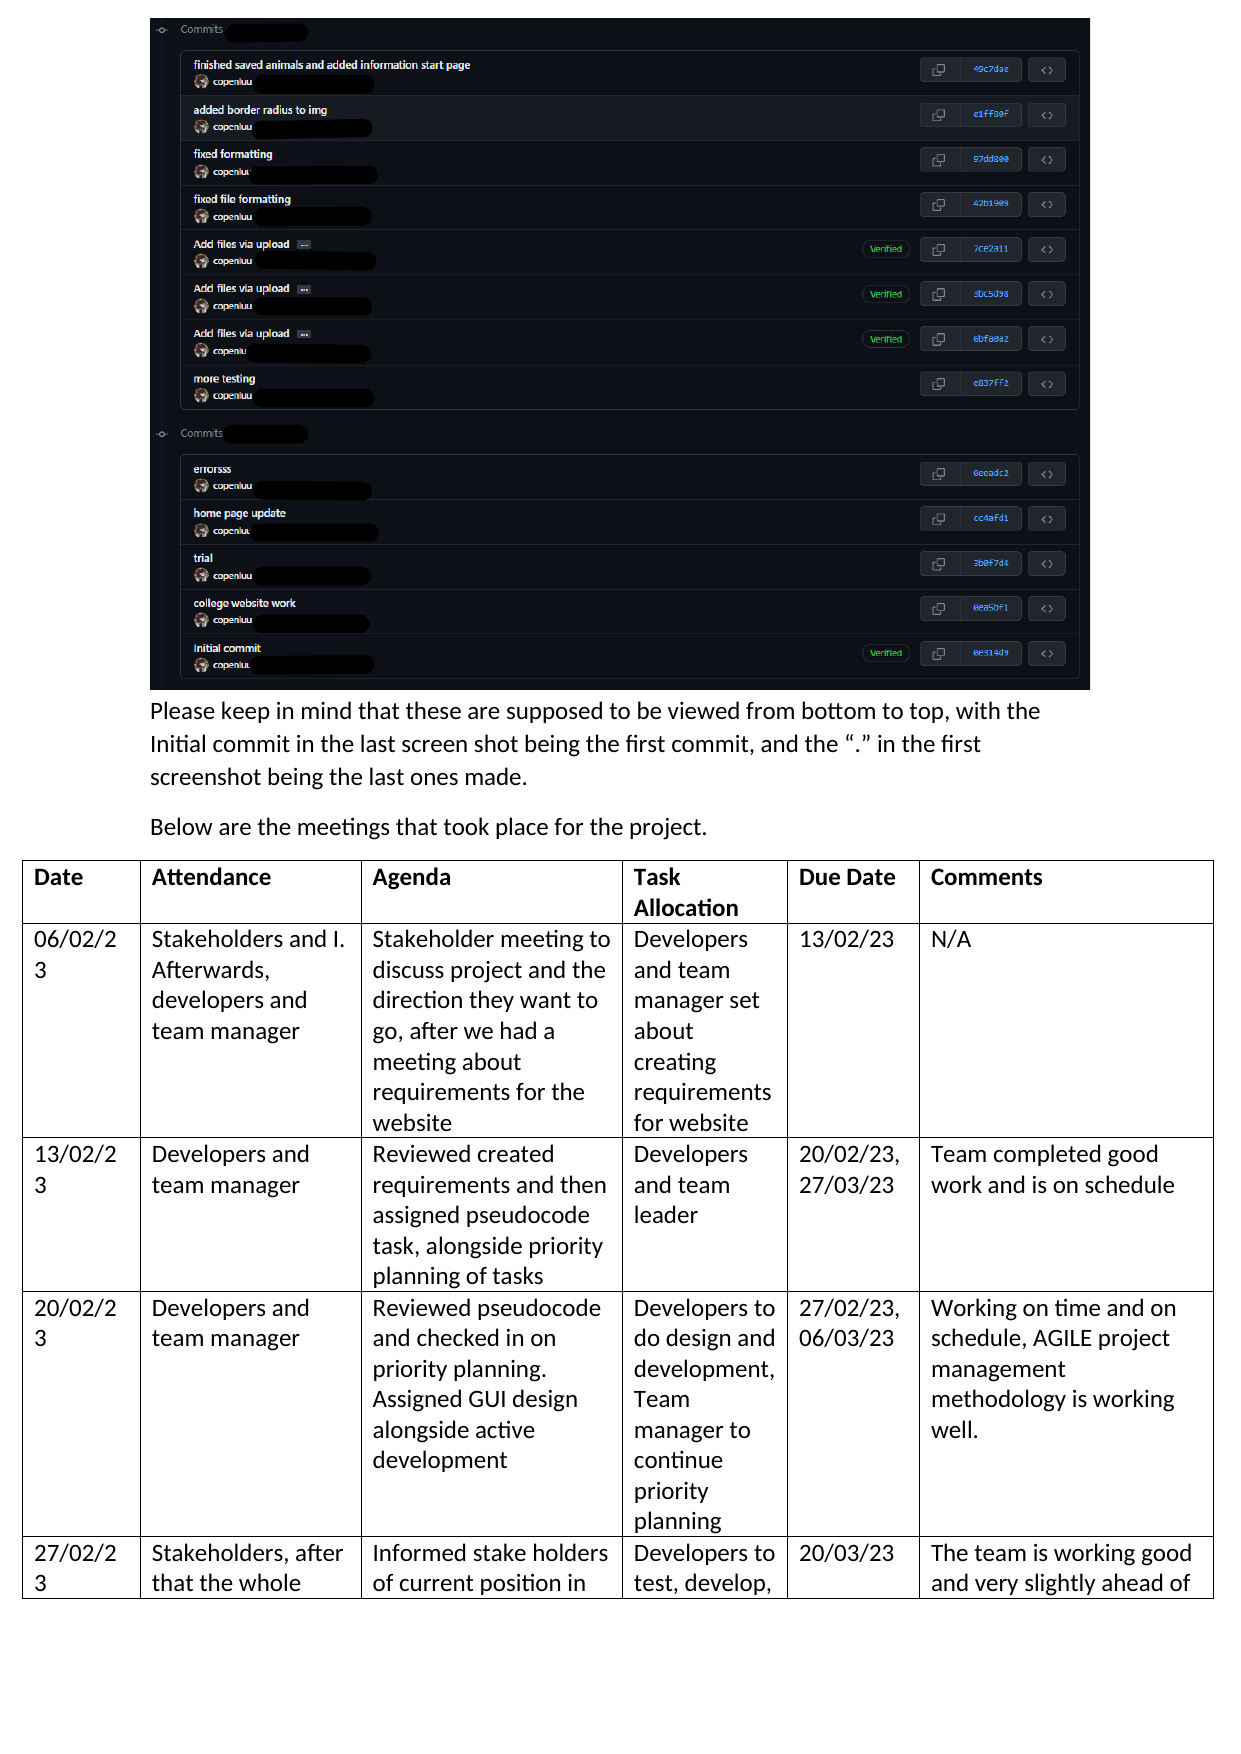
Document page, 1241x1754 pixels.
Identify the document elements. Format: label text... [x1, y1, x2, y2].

table_header Agenda [362, 861, 622, 922]
table_cell 27/02/23, 06/03/23 [788, 1292, 919, 1536]
table_cell Stakeholder meeting to discuss project and the direction they want to go, after we had a meeting about requirements for the website [362, 924, 622, 1137]
table_cell 20/03/23 [788, 1537, 919, 1598]
table_header Attendance [141, 861, 361, 922]
text Below are the meetings that took place for the project. [150, 811, 1090, 841]
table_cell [920, 1537, 1213, 1598]
table_cell Reviewed created requirements and then assigned pseudocode task, alongside priority planning of tasks [362, 1138, 622, 1291]
table_cell Working on time and on schedule, AGILE project management methodology is working well. [920, 1292, 1213, 1536]
table_cell Developers and team manager [141, 1292, 361, 1536]
table_cell Developers to do design and development, Team manager to continue priority planning [623, 1292, 787, 1536]
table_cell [362, 1537, 622, 1598]
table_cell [623, 1537, 787, 1598]
table_header Comments [920, 861, 1213, 922]
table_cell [141, 1537, 361, 1598]
table_cell 20/02/23 [23, 1292, 140, 1536]
table_cell Team completed good work and is on schedule [920, 1138, 1213, 1291]
table_cell N/A [920, 924, 1213, 1137]
table_header Due Date [788, 861, 919, 922]
picture [150, 18, 1091, 690]
table_cell 20/02/23, 27/03/23 [788, 1138, 919, 1291]
table_cell Developers and team manager set about creating requirements for website [623, 924, 787, 1137]
table_cell 06/02/23 [23, 924, 140, 1137]
table_cell Stakeholders and I. Afterwards, developers and team manager [141, 924, 361, 1137]
text Please keep in mind that these are supposed to be viewed from bottom to top, with the Initial commit in the last screen shot being the first commit, and the “.” in the first screenshot being the last ones made. [150, 695, 1090, 792]
table_cell Developers and team manager [141, 1138, 361, 1291]
table_cell Developers and team leader [623, 1138, 787, 1291]
table_cell Reviewed pseudocode and checked in on priority planning. Assigned GUI design alongside active development [362, 1292, 622, 1536]
table_header Date [23, 861, 140, 922]
table_cell 13/02/23 [788, 924, 919, 1137]
table_header Task Allocation [623, 861, 787, 922]
table_cell 13/02/23 [23, 1138, 140, 1291]
table_cell 27/02/23 [23, 1537, 140, 1598]
